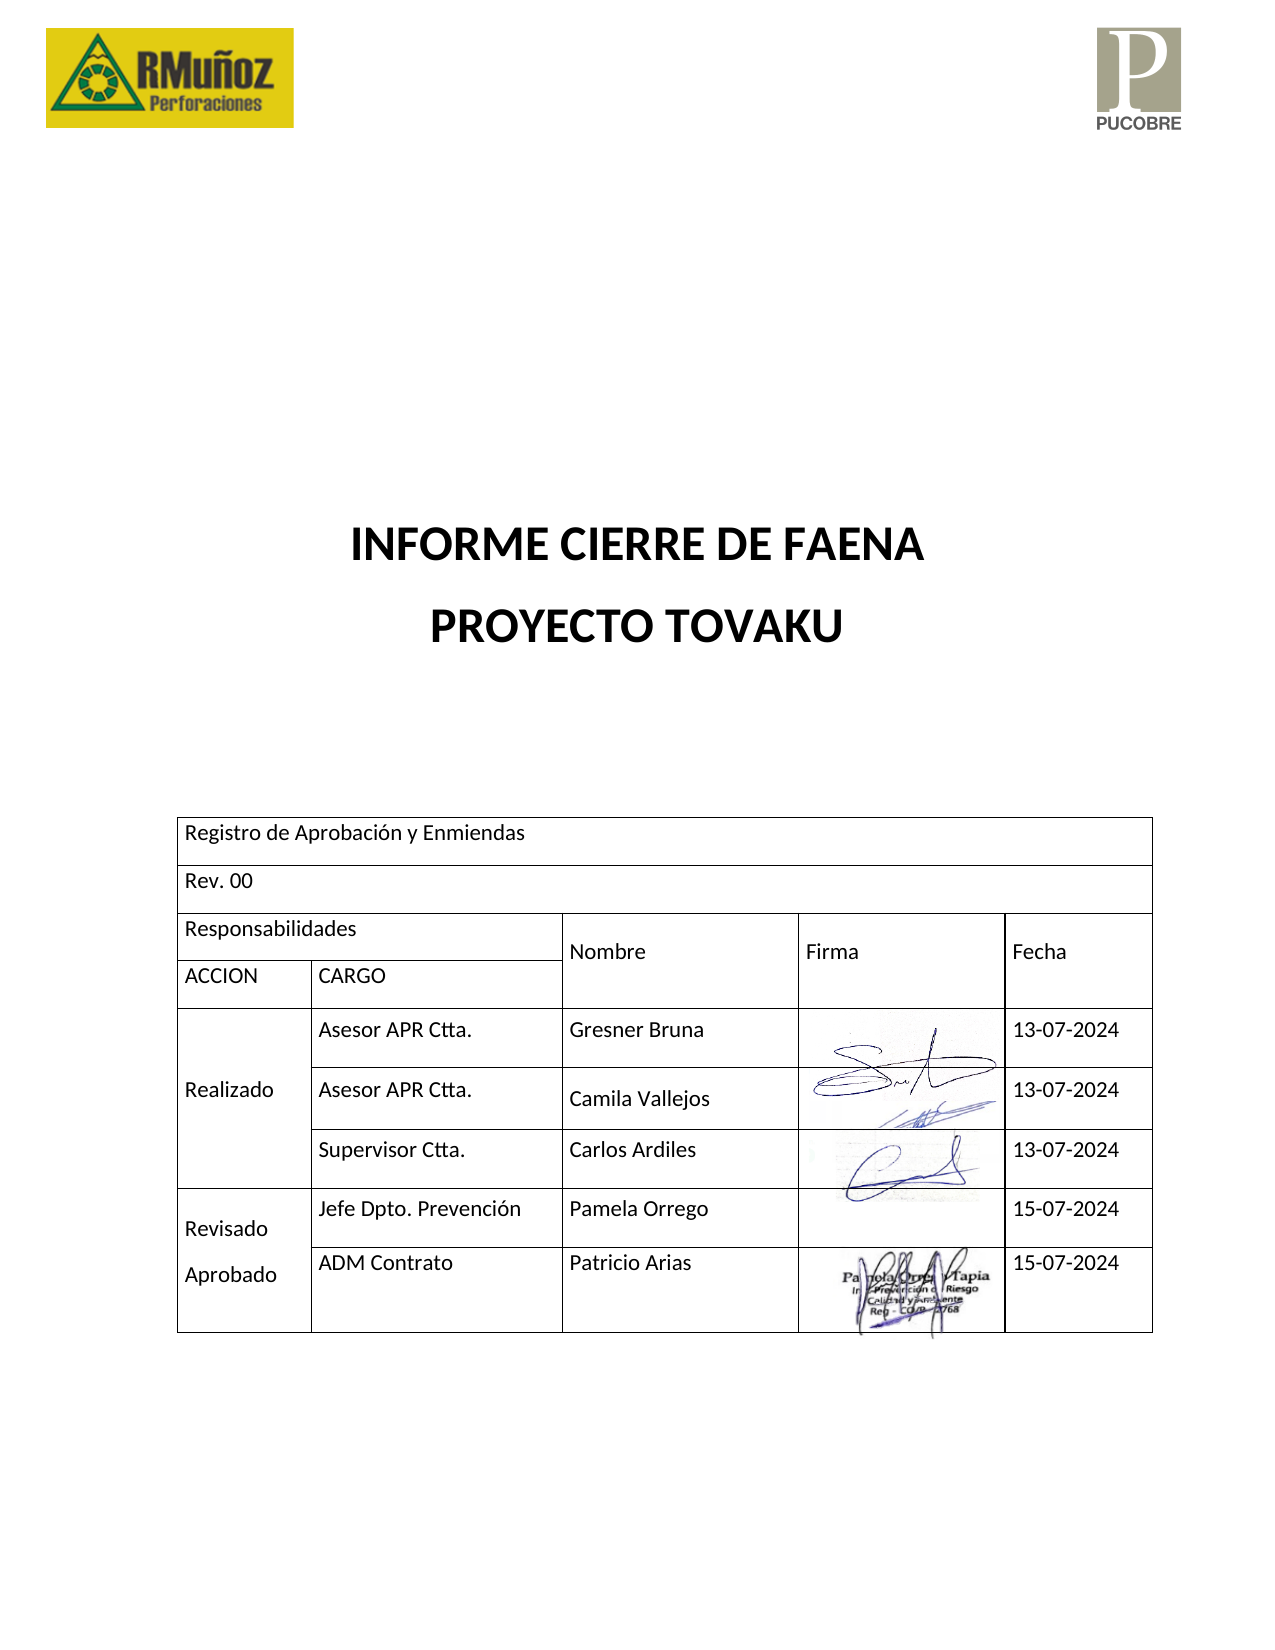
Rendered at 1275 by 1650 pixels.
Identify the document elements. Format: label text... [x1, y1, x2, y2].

text PROYECTO TOVAKU [177, 594, 1098, 655]
table_cell Firma [799, 914, 1004, 1008]
table_cell Carlos Ardiles [563, 1130, 798, 1188]
table_cell Realizado [178, 1009, 311, 1188]
picture [832, 1247, 994, 1342]
table_cell 13-07-2024 [1006, 1130, 1152, 1188]
table_cell [971, 1248, 1004, 1332]
table_cell 15-07-2024 [1006, 1248, 1152, 1332]
table_cell Jefe Dpto. Prevención [312, 1189, 562, 1247]
table_cell Camila Vallejos [563, 1068, 798, 1129]
text INFORME CIERRE DE FAENA [177, 511, 1098, 572]
table_cell ACCION [178, 961, 311, 1008]
table_header Registro de Aprobación y Enmiendas [178, 818, 1152, 865]
table_cell Fecha [1006, 914, 1152, 1008]
table_cell Supervisor Ctta. [312, 1130, 562, 1188]
picture [46, 28, 294, 128]
table_cell 15-07-2024 [1006, 1189, 1152, 1247]
table_cell Rev. 00 [178, 866, 1152, 913]
picture [1084, 23, 1191, 133]
table_cell Pamela Orrego [563, 1189, 798, 1247]
table_cell Responsabilidades [178, 914, 562, 960]
table_cell Asesor APR Ctta. [312, 1068, 562, 1129]
table_cell 13-07-2024 [1006, 1009, 1152, 1067]
table_cell 13-07-2024 [1006, 1068, 1152, 1129]
table_cell [799, 1189, 1004, 1247]
table_cell Revisado Aprobado [178, 1189, 311, 1332]
table_cell Patricio Arias [563, 1248, 798, 1332]
table_cell [799, 1130, 1004, 1188]
table_cell CARGO [312, 961, 562, 1008]
table_cell [799, 1248, 836, 1332]
table_cell Nombre [563, 914, 798, 1008]
table_cell [799, 1009, 1004, 1067]
table_cell ADM Contrato [312, 1248, 562, 1332]
table_cell [799, 1068, 1004, 1129]
table_cell Asesor APR Ctta. [312, 1009, 562, 1067]
table_cell Gresner Bruna [563, 1009, 798, 1067]
